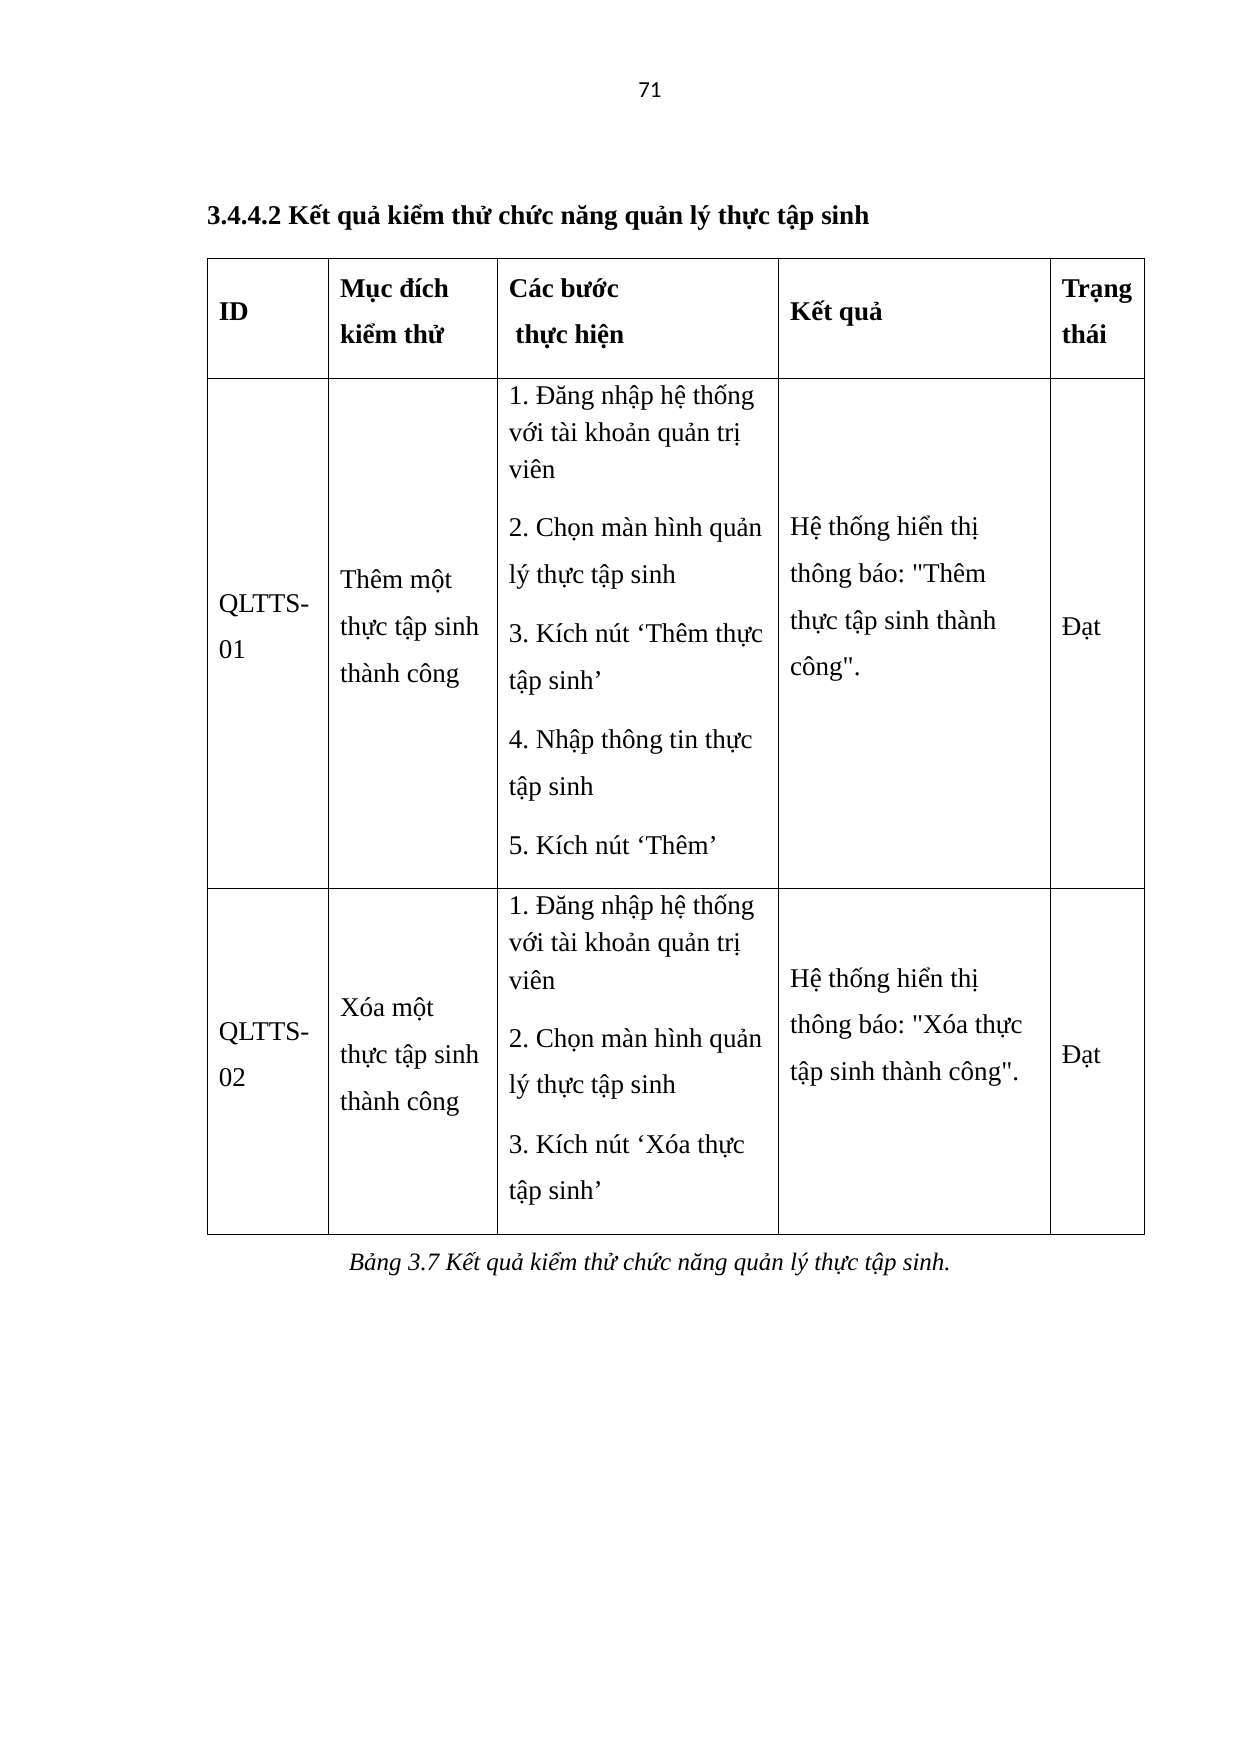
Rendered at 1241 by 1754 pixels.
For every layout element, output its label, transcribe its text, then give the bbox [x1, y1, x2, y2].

table_header Trạng thái [1051, 259, 1144, 378]
table_cell 1. Đăng nhập hệ thống với tài khoản quản trị viên 2. Chọn màn hình quản lý thực tập sinh 3. Kích nút ‘Thêm thực tập sinh’ 4. Nhập thông tin thực tập sinh 5. Kích nút ‘Thêm’ [498, 379, 778, 888]
table_header ID [208, 259, 328, 378]
table_header Các bước thực hiện [498, 259, 778, 378]
table_cell Đạt [1051, 379, 1144, 888]
table_cell QLTTS-02 [208, 889, 328, 1233]
table_cell Hệ thống hiển thị thông báo: "Thêm thực tập sinh thành công". [779, 379, 1050, 888]
table_cell Đạt [1051, 889, 1144, 1233]
table_header Mục đích kiểm thử [329, 259, 497, 378]
table_cell Thêm một thực tập sinh thành công [329, 379, 497, 888]
table_cell 1. Đăng nhập hệ thống với tài khoản quản trị viên 2. Chọn màn hình quản lý thực tập sinh 3. Kích nút ‘Xóa thực tập sinh’ [498, 889, 778, 1233]
subtitle 3.4.4.2 Kết quả kiểm thử chức năng quản lý thực tập sinh [207, 199, 1092, 230]
table_header Kết quả [779, 259, 1050, 378]
table_cell QLTTS-01 [208, 379, 328, 888]
table_cell Hệ thống hiển thị thông báo: "Xóa thực tập sinh thành công". [779, 889, 1050, 1233]
table_cell Xóa một thực tập sinh thành công [329, 889, 497, 1233]
